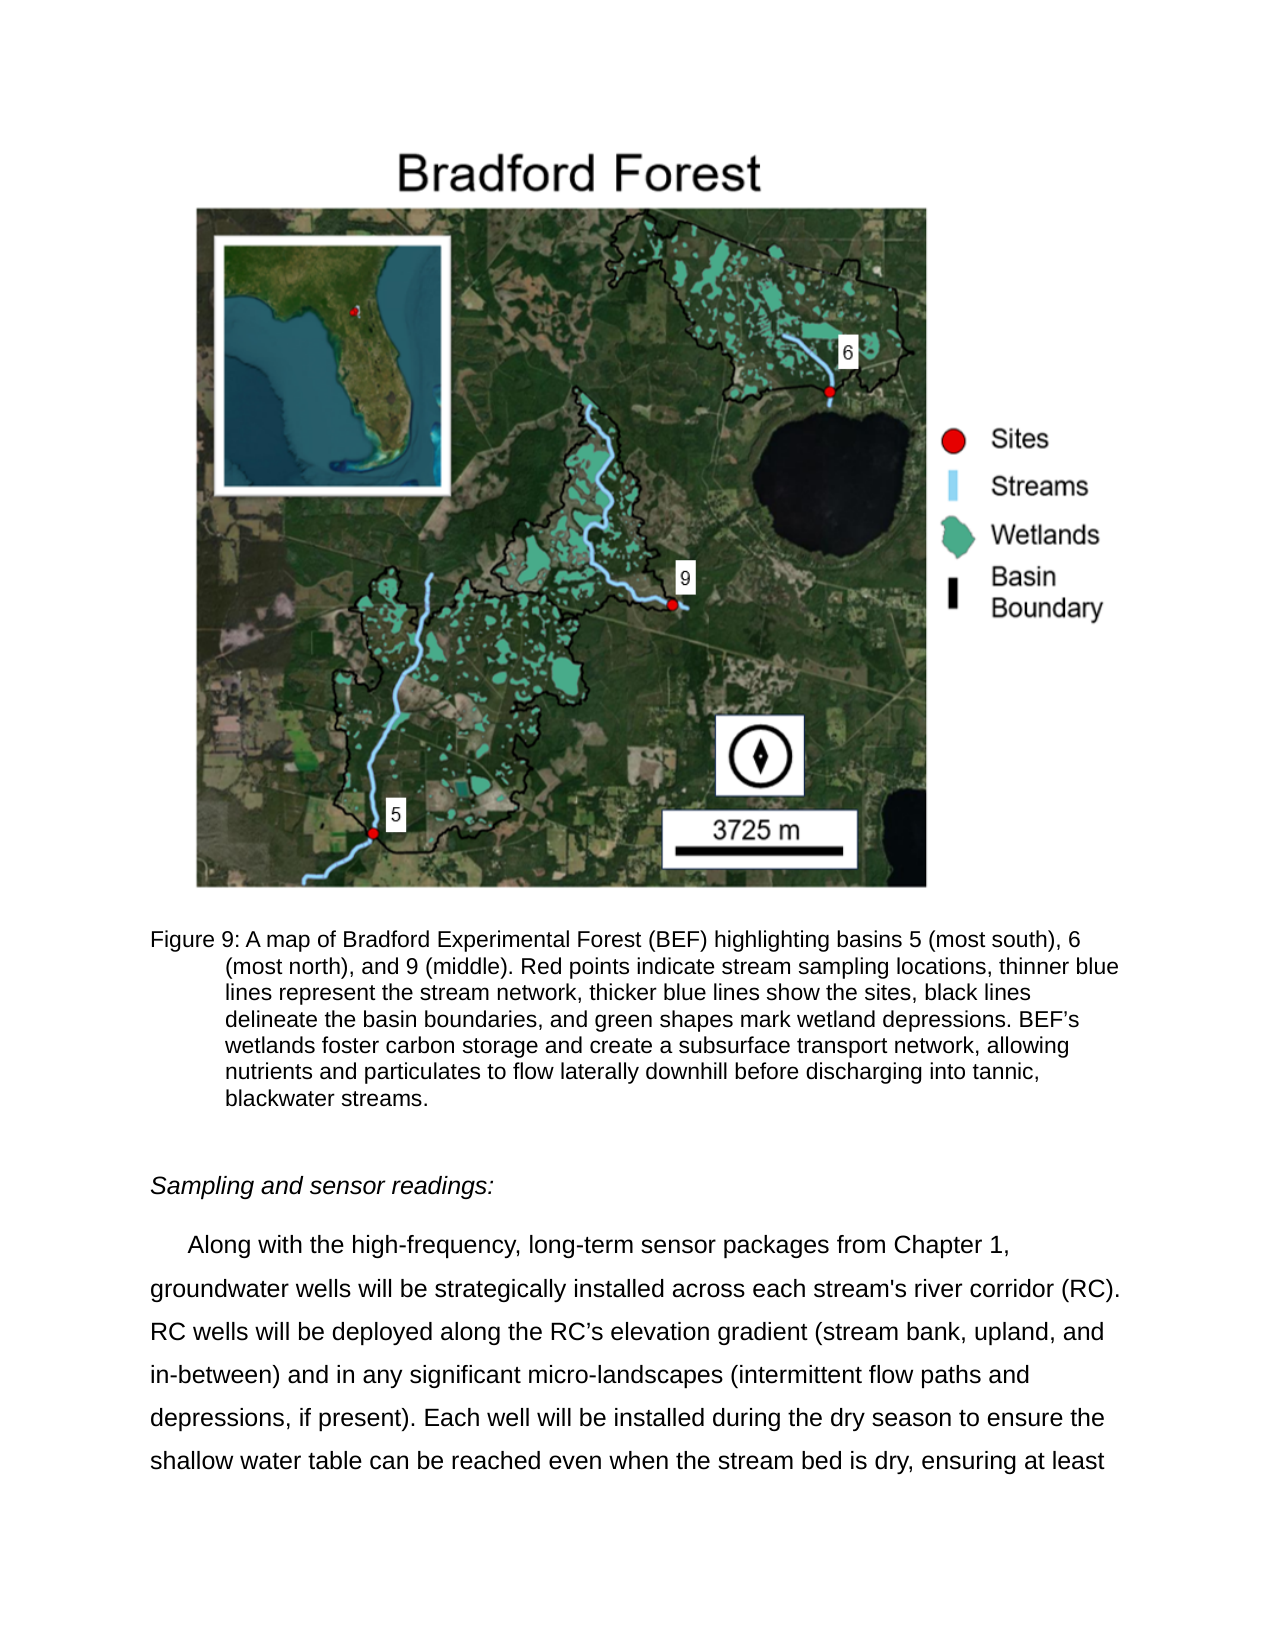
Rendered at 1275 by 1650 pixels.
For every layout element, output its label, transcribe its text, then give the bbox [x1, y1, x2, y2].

text Figure 9: A map of Bradford Experimental Forest (BEF) highlighting basins 5 (most south), 6 (most north), and 9 (middle). Red points indicate stream sampling locations, thinner blue lines represent the stream network, thicker blue lines show the sites, black lines delineate the basin boundaries, and green shapes mark wetland depressions. BEF’s wetlands foster carbon storage and create a subsurface transport network, allowing nutrients and particulates to flow laterally downhill before discharging into tannic, blackwater streams. [150, 926, 1125, 1111]
text Sampling and sensor readings: [150, 1171, 1125, 1199]
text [150, 1230, 1125, 1475]
picture [187, 150, 1110, 893]
